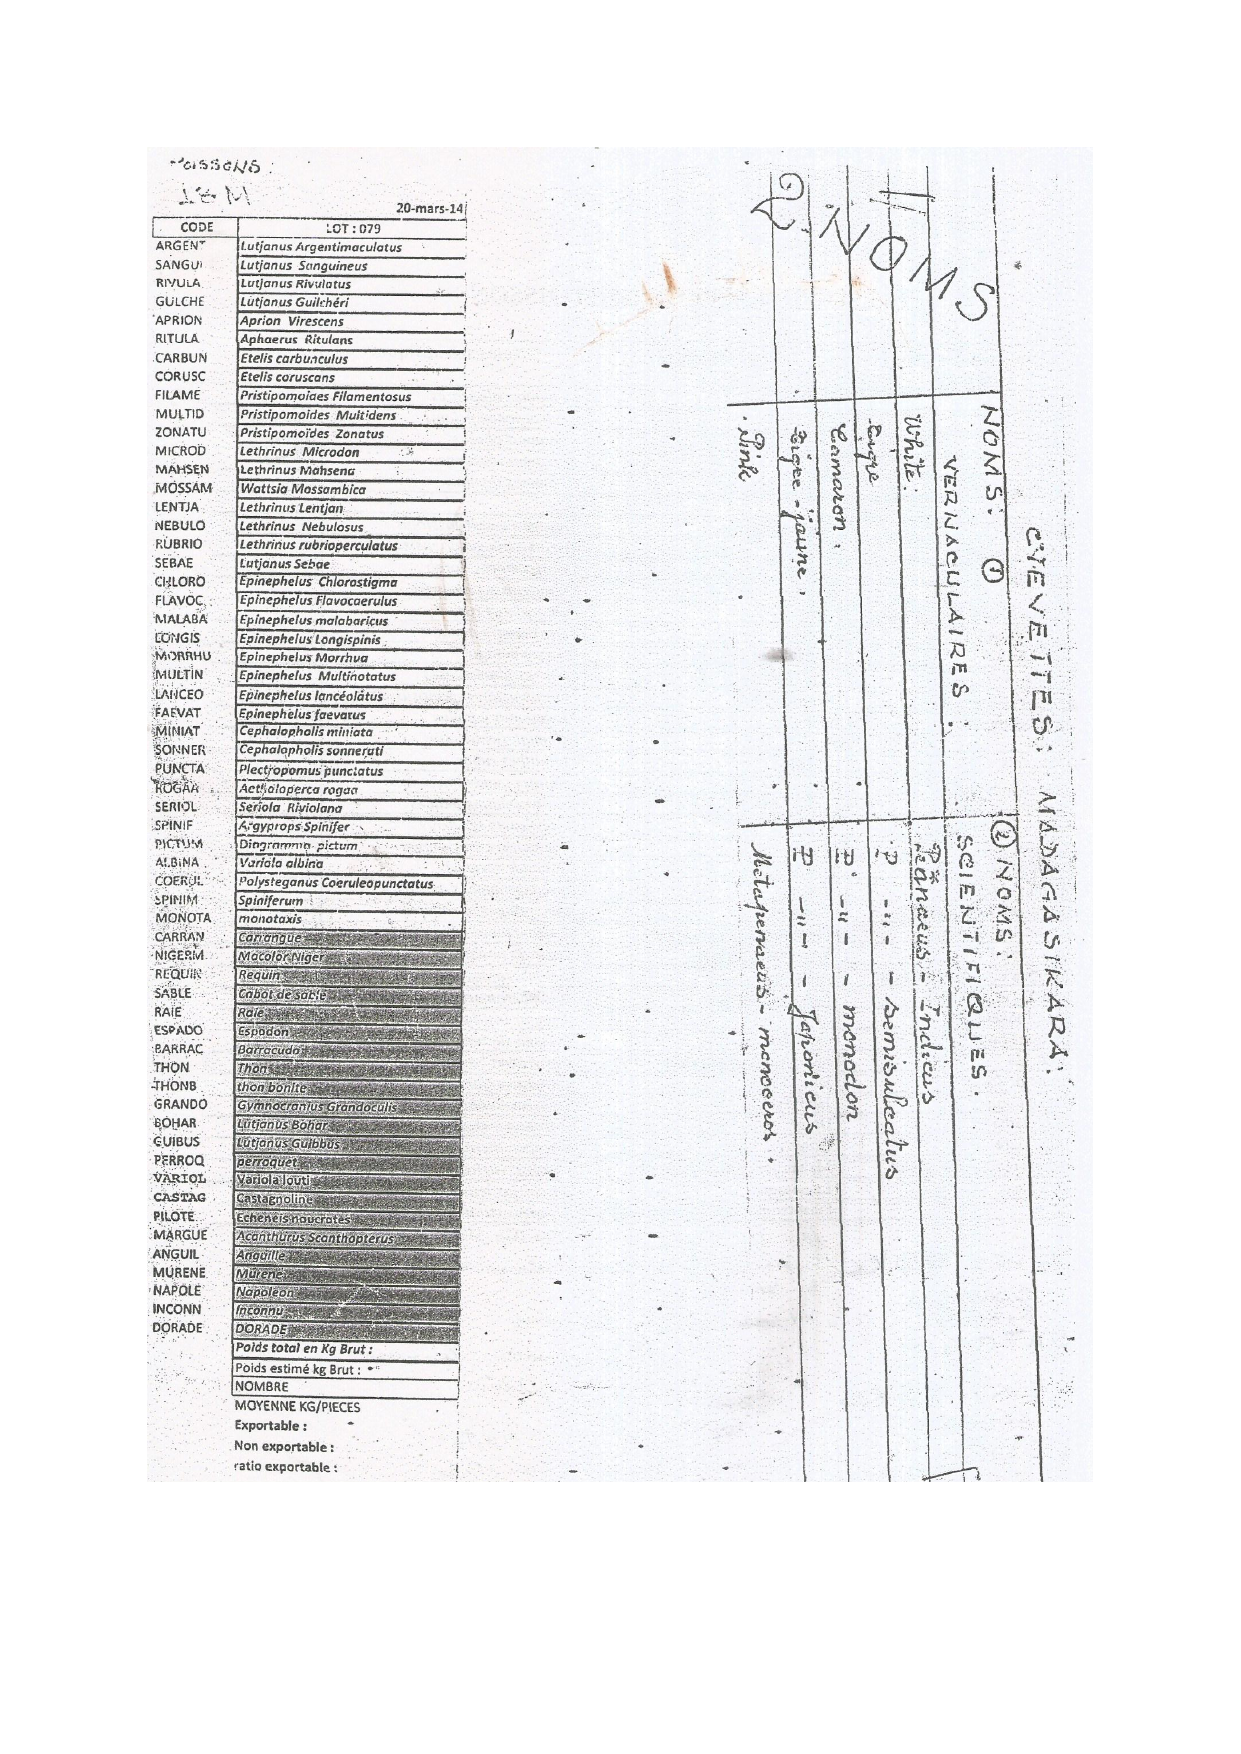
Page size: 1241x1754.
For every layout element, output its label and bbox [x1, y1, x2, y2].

picture [147, 147, 1093, 1482]
